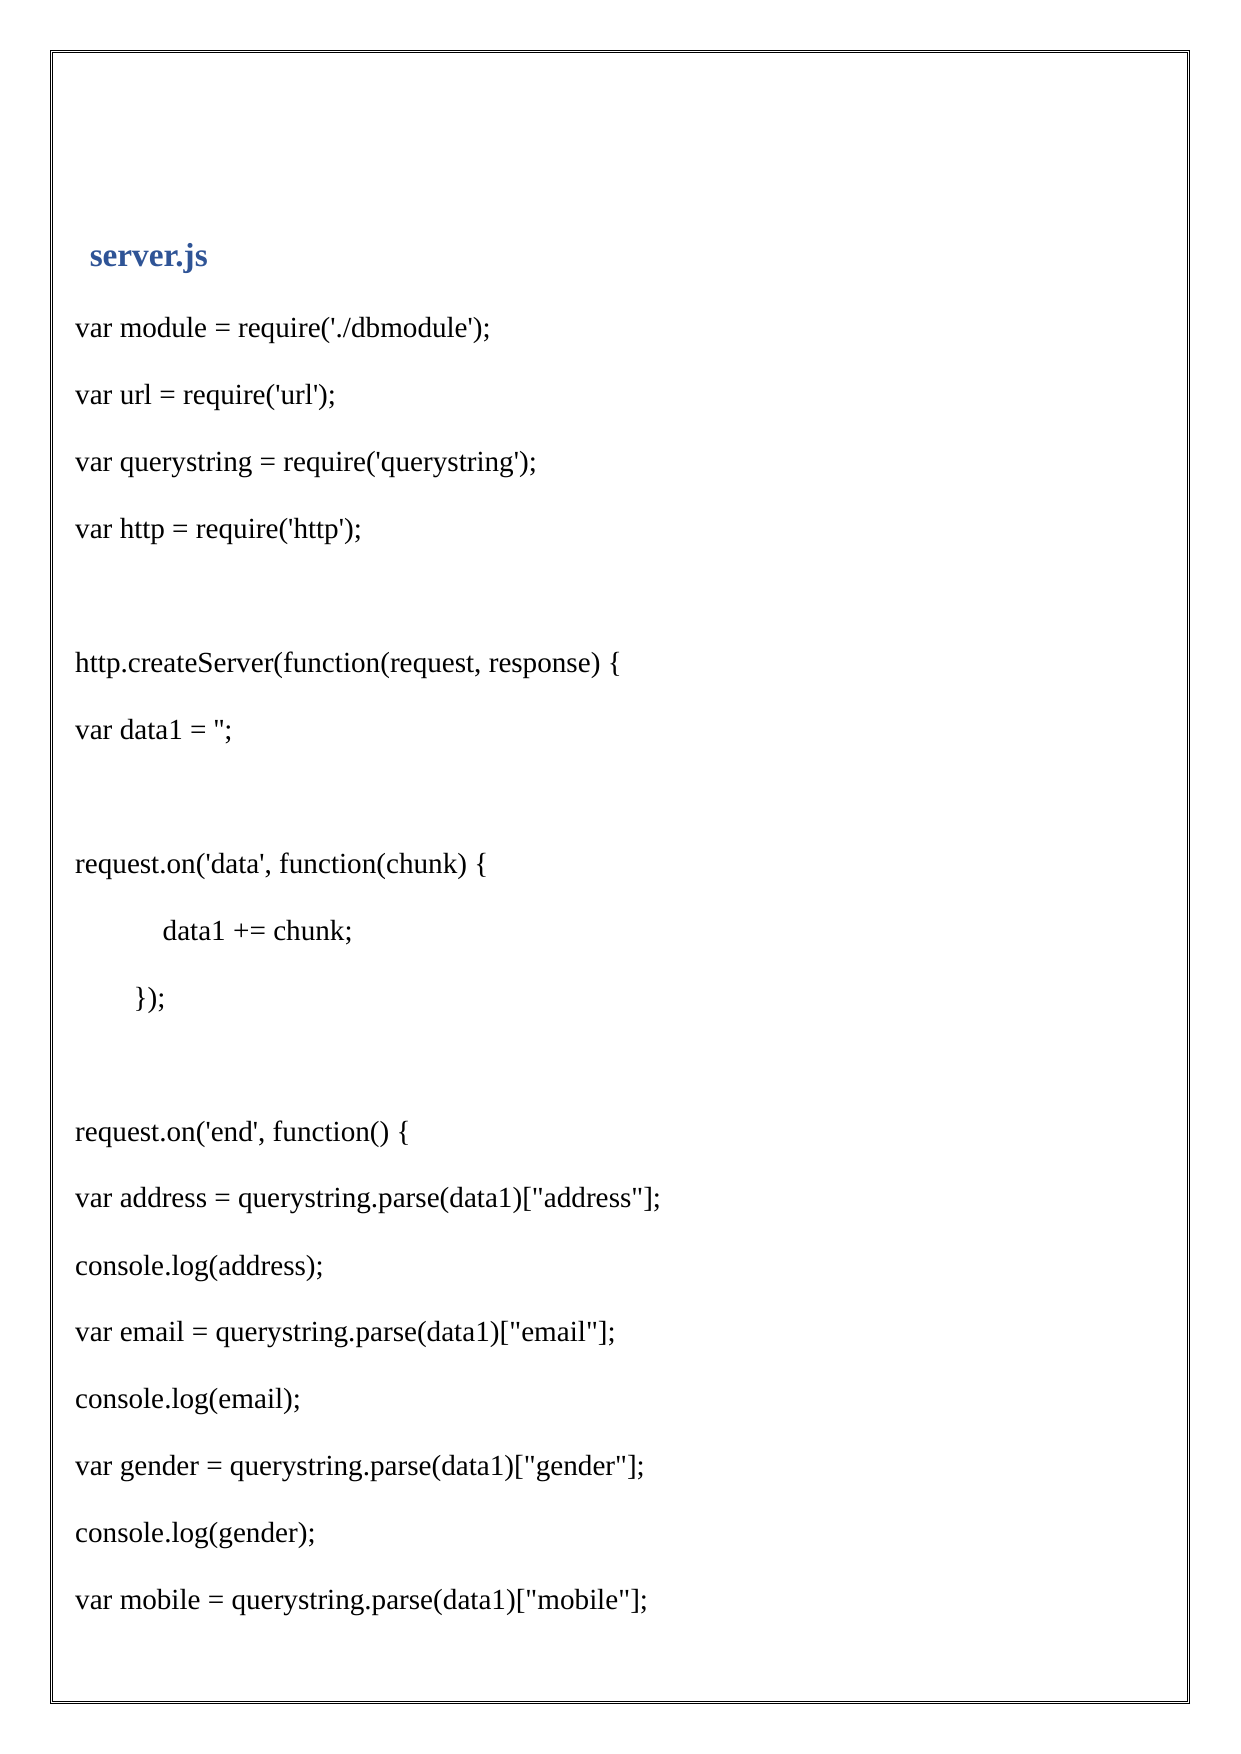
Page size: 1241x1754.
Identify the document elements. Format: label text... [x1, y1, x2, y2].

text var querystring = require('querystring'); [75, 444, 1165, 477]
text request.on('data', function(chunk) { [75, 846, 1165, 879]
text var address = querystring.parse(data1)["address"]; [75, 1181, 1165, 1214]
text var mobile = querystring.parse(data1)["mobile"]; [75, 1582, 1165, 1616]
text console.log(gender); [75, 1516, 1165, 1549]
text http.createServer(function(request, response) { [75, 645, 1165, 678]
text server.js [75, 236, 1165, 274]
text var email = querystring.parse(data1)["email"]; [75, 1314, 1165, 1348]
text var module = require('./dbmodule'); [75, 310, 1165, 343]
text console.log(address); [75, 1248, 1165, 1281]
text var url = require('url'); [75, 377, 1165, 410]
text var http = require('http'); [75, 511, 1165, 544]
text console.log(email); [75, 1382, 1165, 1415]
text }); [75, 980, 1165, 1013]
text data1 += chunk; [75, 913, 1165, 946]
text var data1 = ''; [75, 712, 1165, 745]
text request.on('end', function() { [75, 1114, 1165, 1147]
text var gender = querystring.parse(data1)["gender"]; [75, 1448, 1165, 1482]
